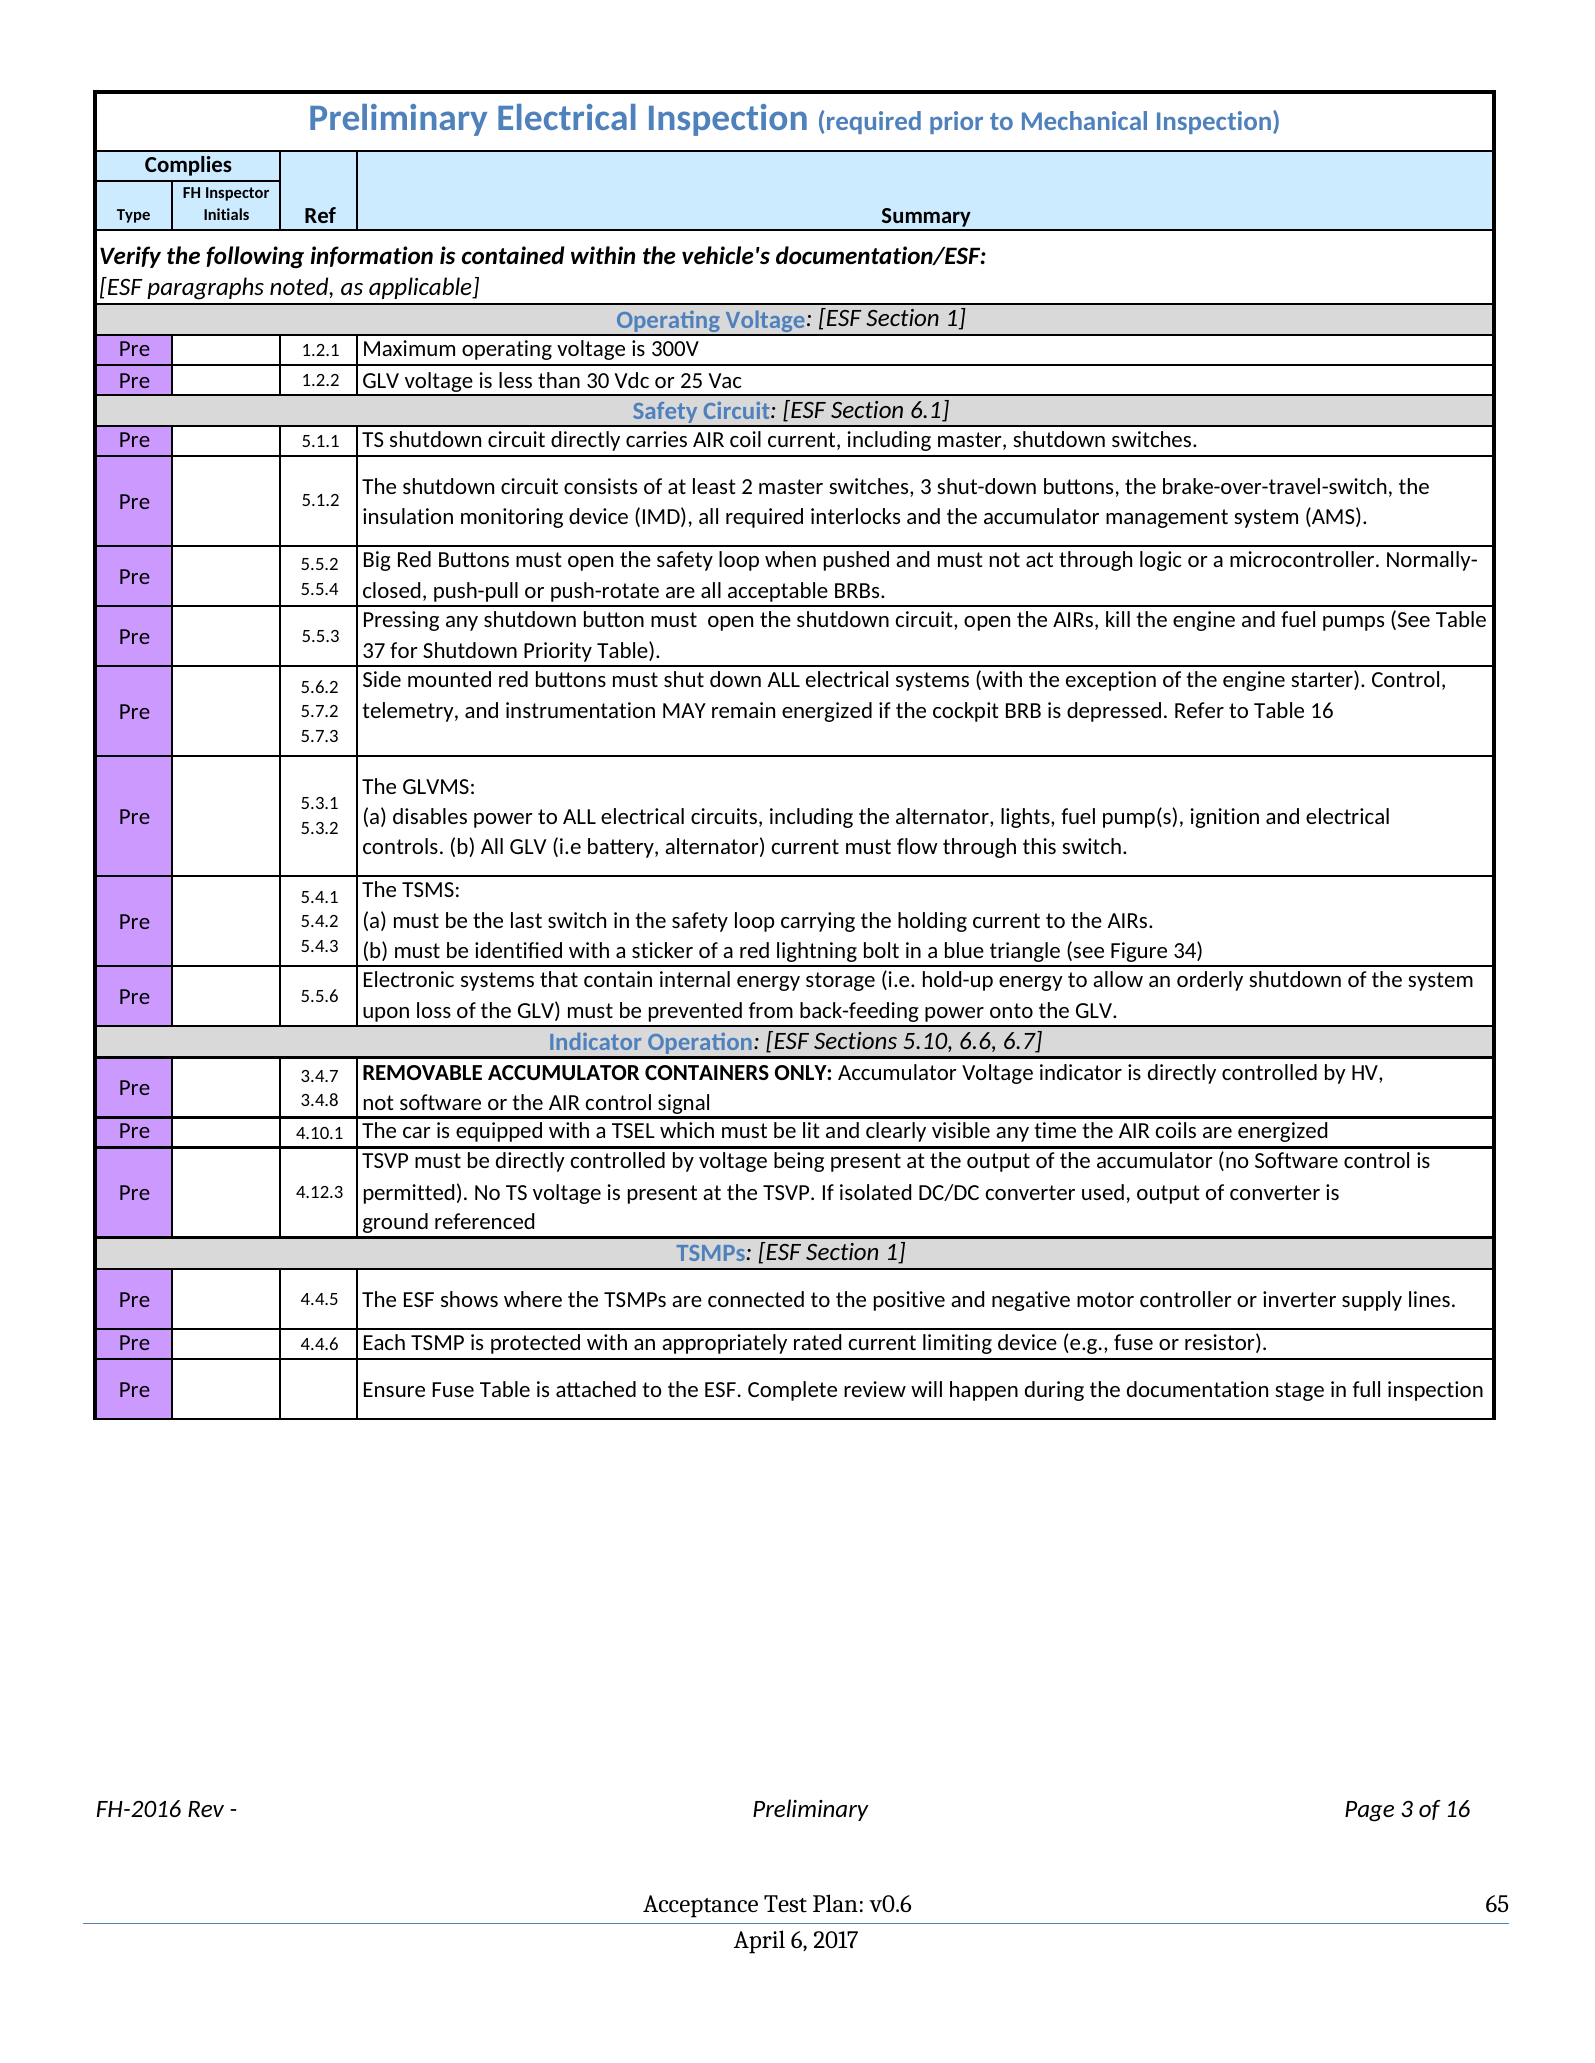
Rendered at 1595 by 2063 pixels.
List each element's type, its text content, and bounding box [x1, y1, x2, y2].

table_cell TSVP must be directly controlled by voltage being present at the output of the accumulator (no Software control is permitted). No TS voltage is present at the TSVP. If isolated DC/DC converter used, output of converter is ground referenced [358, 1149, 1492, 1236]
table_cell [173, 1330, 279, 1358]
table_cell Ref [281, 152, 356, 229]
table_cell TSMPs: [ESF Section 1] [97, 1239, 1492, 1268]
table_cell TS shutdown circuit directly carries AIR coil current, including master, shutdown switches. [358, 427, 1492, 455]
table_cell 5.3.1 5.3.2 [281, 757, 356, 875]
table_cell Pre [97, 427, 171, 455]
table_cell 5.5.6 [281, 967, 356, 1025]
table_cell [173, 547, 279, 605]
table_cell Pre [97, 1059, 171, 1116]
table_cell 4.4.5 [281, 1270, 356, 1328]
table_cell 5.4.1 5.4.2 5.4.3 [281, 877, 356, 965]
table_cell Pre [97, 1270, 171, 1328]
table_cell Complies [97, 152, 279, 180]
table_cell Pre [97, 366, 171, 394]
table_cell [173, 336, 279, 364]
table_cell The ESF shows where the TSMPs are connected to the positive and negative motor controller or inverter supply lines. [358, 1270, 1492, 1328]
table_cell Pre [97, 336, 171, 364]
table_cell The car is equipped with a TSEL which must be lit and clearly visible any time the AIR coils are energized [358, 1119, 1492, 1146]
table_cell 1.2.1 [281, 336, 356, 364]
table_cell Big Red Buttons must open the safety loop when pushed and must not act through logic or a microcontroller. Normally- closed, push-pull or push-rotate are all acceptable BRBs. [358, 547, 1492, 605]
table_cell Safety Circuit: [ESF Section 6.1] [97, 396, 1492, 425]
table_cell FH Inspector Initials [173, 182, 279, 229]
table_cell Pre [97, 1149, 171, 1236]
table_cell Pre [97, 1119, 171, 1146]
table_cell [173, 1270, 279, 1328]
table_cell [173, 667, 279, 755]
table_cell 5.1.1 [281, 427, 356, 455]
table_cell 1.2.2 [281, 366, 356, 394]
table_cell Maximum operating voltage is 300V [358, 336, 1492, 364]
table_cell [281, 1360, 356, 1418]
table_cell [173, 1360, 279, 1418]
table_cell Pressing any shutdown button must open the shutdown circuit, open the AIRs, kill the engine and fuel pumps (See Table 37 for Shutdown Priority Table). [358, 607, 1492, 665]
table_cell 5.6.2 5.7.2 5.7.3 [281, 667, 356, 755]
table_cell Indicator Operation: [ESF Sections 5.10, 6.6, 6.7] [97, 1027, 1492, 1056]
table_cell Summary [358, 152, 1492, 229]
table_cell [173, 757, 279, 875]
table_cell Pre [97, 607, 171, 665]
table_cell Pre [97, 1360, 171, 1418]
table_cell The TSMS: (a) must be the last switch in the safety loop carrying the holding current to the AIRs. (b) must be identified with a sticker of a red lightning bolt in a blue triangle (see Figure 34) [358, 877, 1492, 965]
table_cell Each TSMP is protected with an appropriately rated current limiting device (e.g., fuse or resistor). [358, 1330, 1492, 1358]
table_cell Ensure Fuse Table is attached to the ESF. Complete review will happen during the documentation stage in full inspection [358, 1360, 1492, 1418]
table_cell Operating Voltage: [ESF Section 1] [97, 305, 1492, 334]
table_cell GLV voltage is less than 30 Vdc or 25 Vac [358, 366, 1492, 394]
table_cell [173, 1119, 279, 1146]
table_cell [173, 607, 279, 665]
table_cell Pre [97, 547, 171, 605]
text FH-2016 Rev - Preliminary Page 3 of 16 [96, 1793, 1509, 1824]
table_cell Verify the following information is contained within the vehicle's documentation/ESF: [ESF paragraphs noted, as applicable] [97, 231, 1492, 303]
table_cell [173, 1149, 279, 1236]
table_cell Type [97, 182, 171, 229]
table_cell 5.5.3 [281, 607, 356, 665]
table_cell The GLVMS: (a) disables power to ALL electrical circuits, including the alternator, lights, fuel pump(s), ignition and electrical controls. (b) All GLV (i.e battery, alternator) current must flow through this switch. [358, 757, 1492, 875]
table_cell Pre [97, 967, 171, 1025]
table_cell Pre [97, 877, 171, 965]
table_cell [173, 877, 279, 965]
table_cell Electronic systems that contain internal energy storage (i.e. hold-up energy to allow an orderly shutdown of the system upon loss of the GLV) must be prevented from back-feeding power onto the GLV. [358, 967, 1492, 1025]
table_cell Side mounted red buttons must shut down ALL electrical systems (with the exception of the engine starter). Control, telemetry, and instrumentation MAY remain energized if the cockpit BRB is depressed. Refer to Table 16 [358, 667, 1492, 755]
table_cell [173, 1059, 279, 1116]
table_cell Pre [97, 457, 171, 545]
table_cell 5.1.2 [281, 457, 356, 545]
table_cell 4.4.6 [281, 1330, 356, 1358]
table_cell [173, 427, 279, 455]
table_cell 5.5.2 5.5.4 [281, 547, 356, 605]
table_cell Pre [97, 667, 171, 755]
table_cell REMOVABLE ACCUMULATOR CONTAINERS ONLY: Accumulator Voltage indicator is directly controlled by HV, not software or the AIR control signal [358, 1059, 1492, 1116]
table_cell [173, 366, 279, 394]
table_cell 4.12.3 [281, 1149, 356, 1236]
table_cell [173, 967, 279, 1025]
table_header Preliminary Electrical Inspection (required prior to Mechanical Inspection) [97, 94, 1492, 150]
table_cell 3.4.7 3.4.8 [281, 1059, 356, 1116]
table_cell 4.10.1 [281, 1119, 356, 1146]
table_cell Pre [97, 757, 171, 875]
table_cell [173, 457, 279, 545]
table_cell The shutdown circuit consists of at least 2 master switches, 3 shut-down buttons, the brake-over-travel-switch, the insulation monitoring device (IMD), all required interlocks and the accumulator management system (AMS). [358, 457, 1492, 545]
table_cell Pre [97, 1330, 171, 1358]
